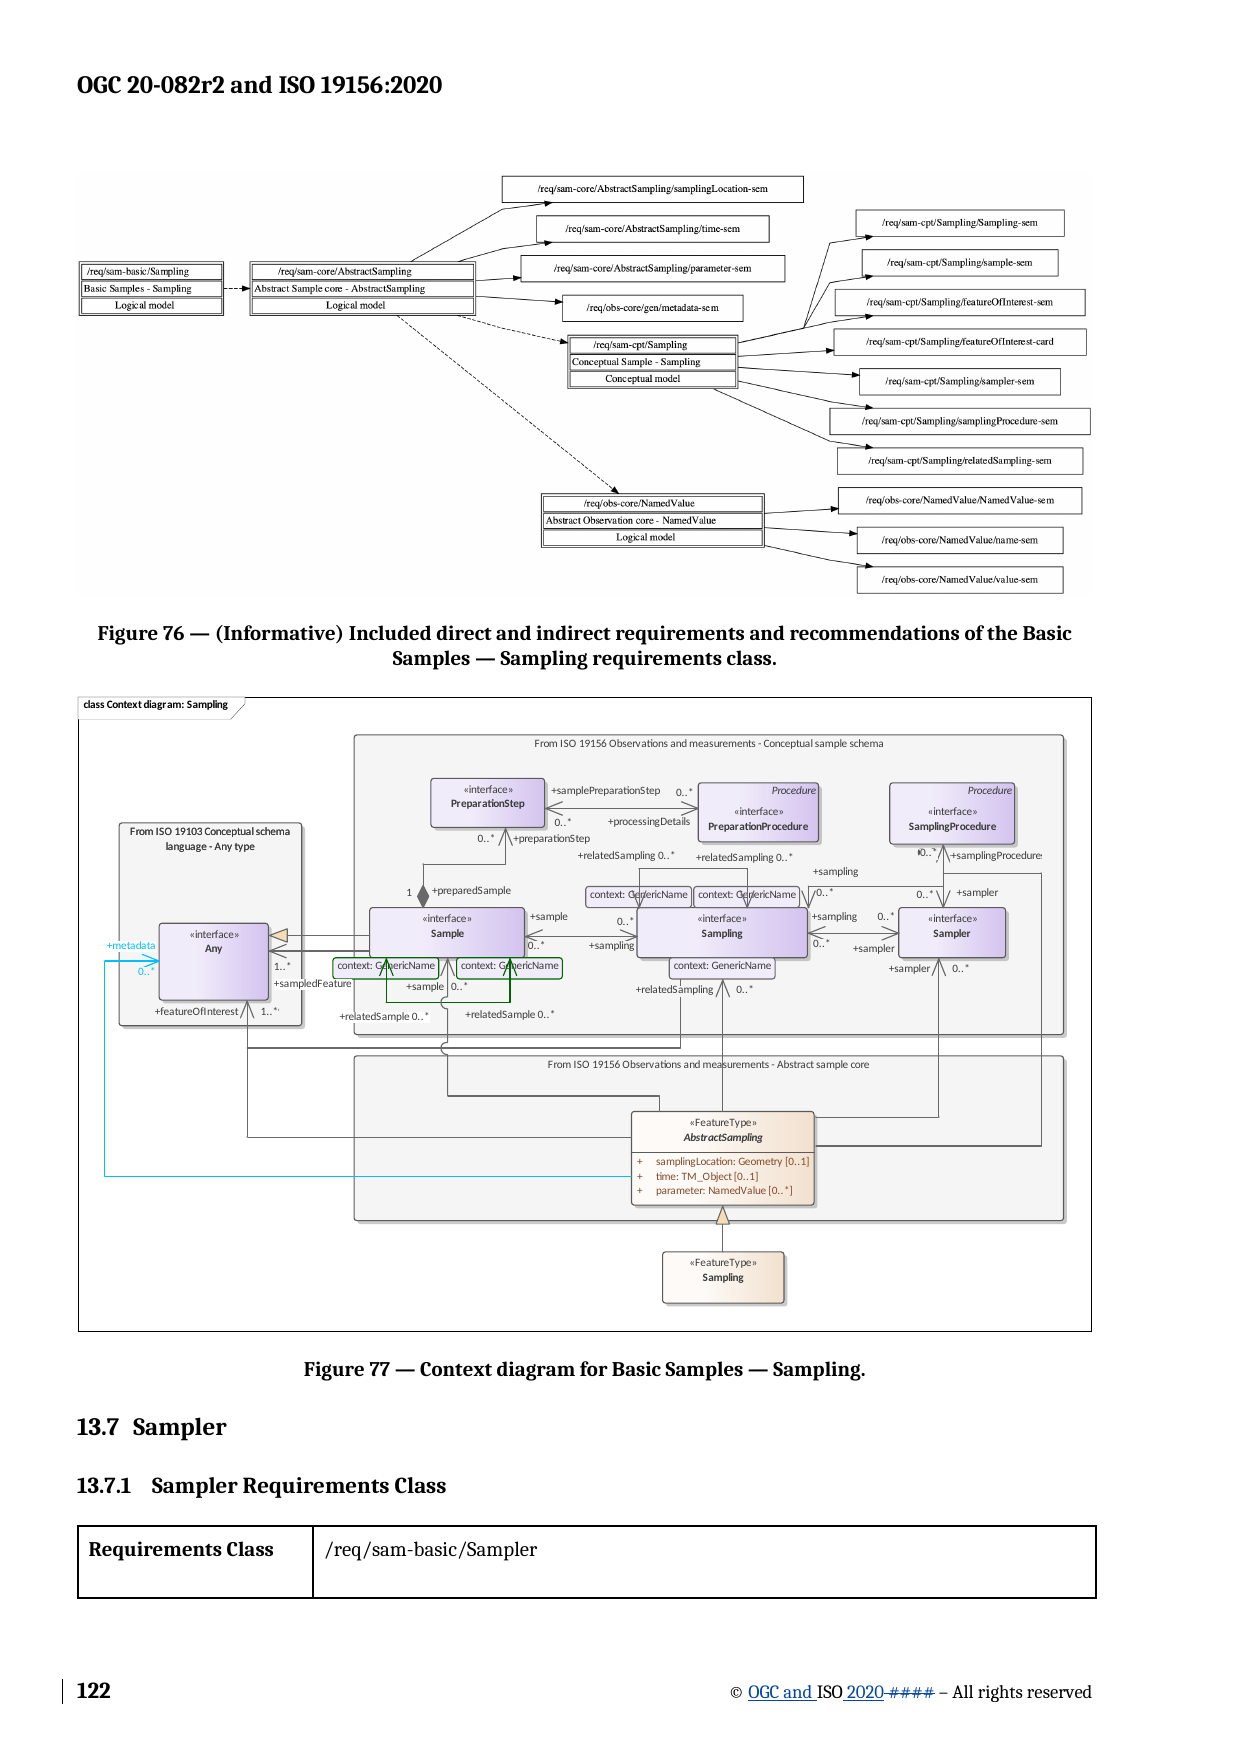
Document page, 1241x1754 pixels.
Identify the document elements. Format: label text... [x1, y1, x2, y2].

subtitle Sampler Requirements Class [77, 1473, 1092, 1500]
subtitle Sampler [77, 1413, 1092, 1442]
text Figure 77 — Context diagram for Basic Samples — Sampling. [77, 1357, 1092, 1382]
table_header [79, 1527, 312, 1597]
picture [147, 942, 155, 949]
picture [76, 173, 1093, 596]
text Figure 76 — (Informative) Included direct and indirect requirements and recommendations of the Basic Samples — Sampling requirements class. [77, 621, 1092, 671]
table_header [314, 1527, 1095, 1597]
picture [127, 941, 140, 949]
